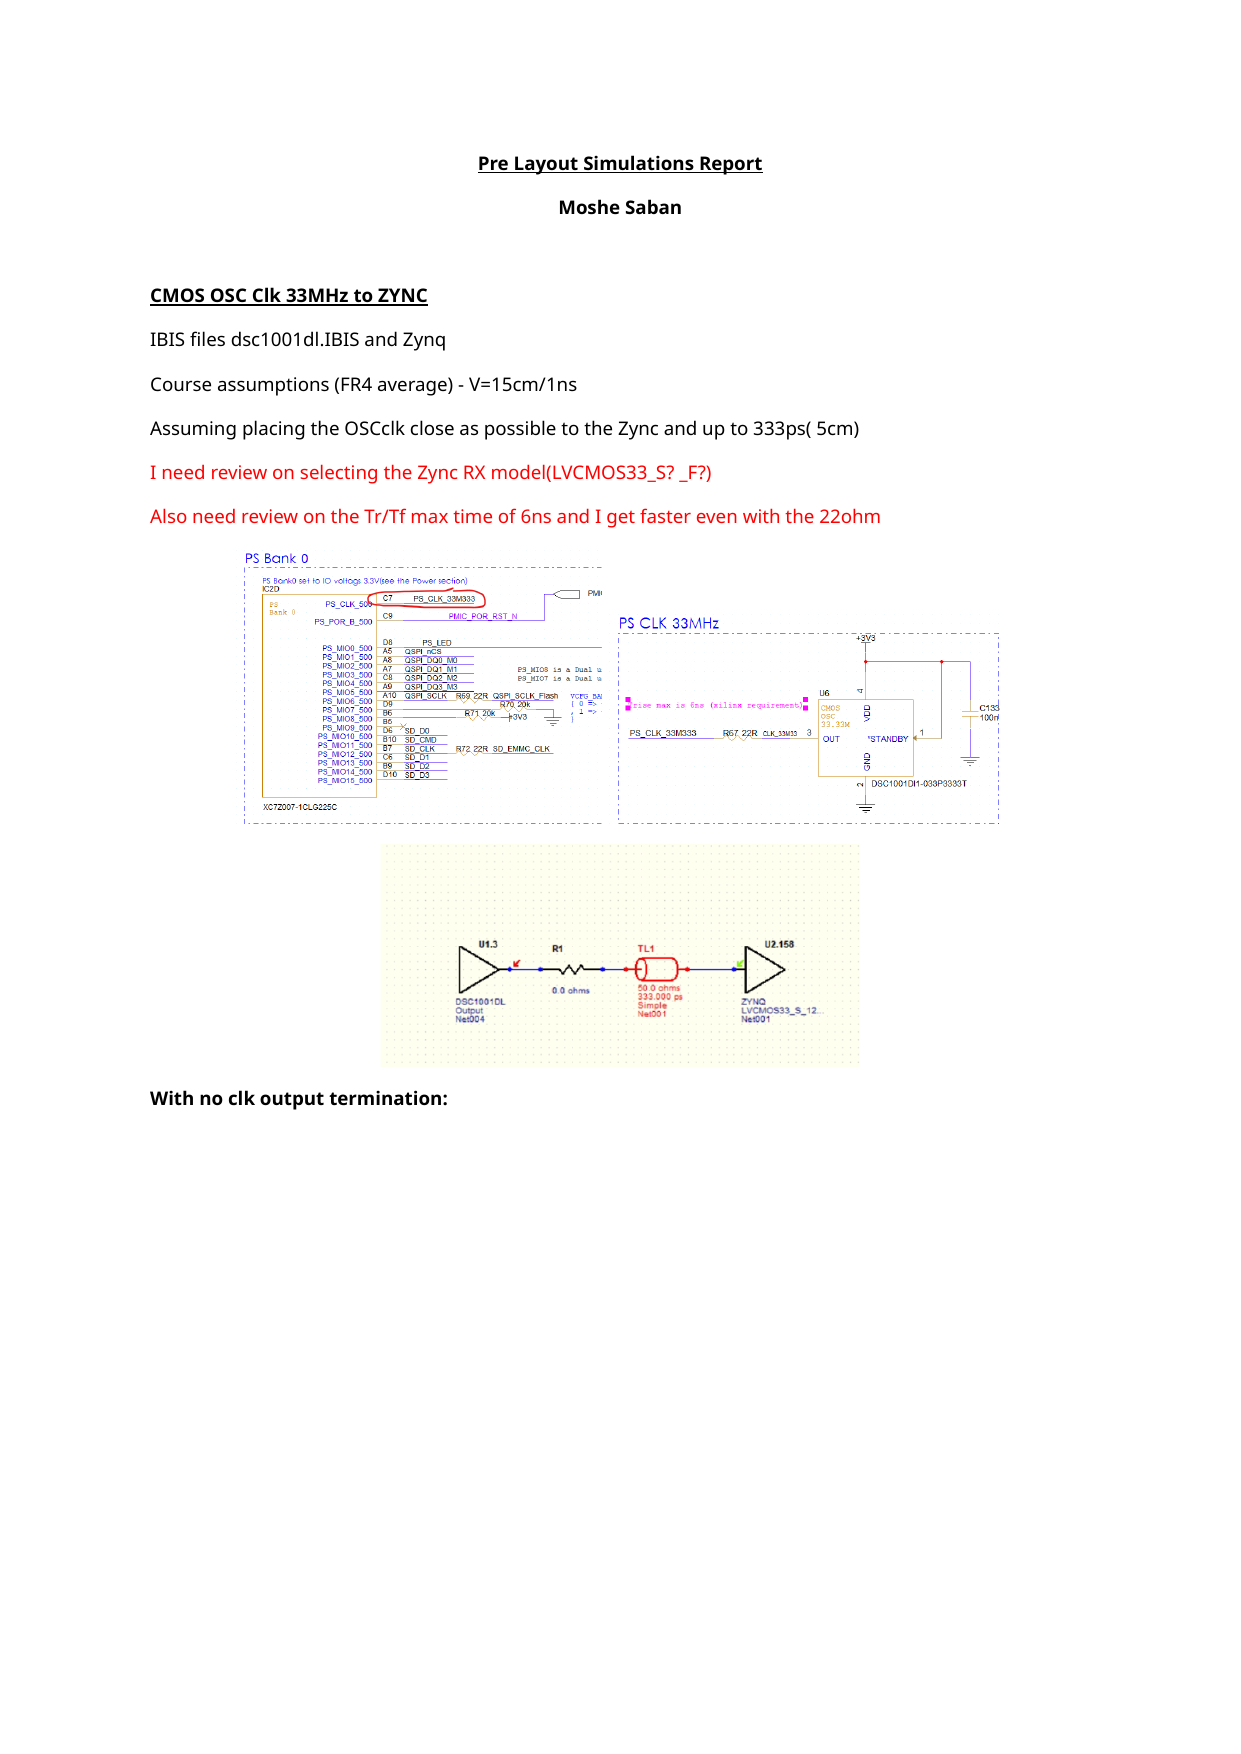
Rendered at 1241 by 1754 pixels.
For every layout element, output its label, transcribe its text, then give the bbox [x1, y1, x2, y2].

text I need review on selecting the Zync RX model(LVCMOS33_S? _F?) [150, 459, 1090, 485]
text IBIS files dsc1001dl.IBIS and Zynq [150, 327, 1090, 352]
text Moshe Saban [150, 194, 1090, 220]
picture [380, 844, 860, 1067]
text CMOS OSC Clk 33MHz to ZYNC [150, 282, 1090, 308]
text Assuming placing the OSCclk close as possible to the Zync and up to 333ps( 5cm) [150, 415, 1090, 441]
text Course assumptions (FR4 average) - V=15cm/1ns [150, 371, 1090, 396]
text Also need review on the Tr/Tf max time of 6ns and I get faster even with the 22ohm [150, 503, 1090, 529]
text Pre Layout Simulations Report [150, 150, 1090, 176]
picture [235, 547, 1005, 826]
text With no clk output termination: [150, 1086, 1090, 1111]
